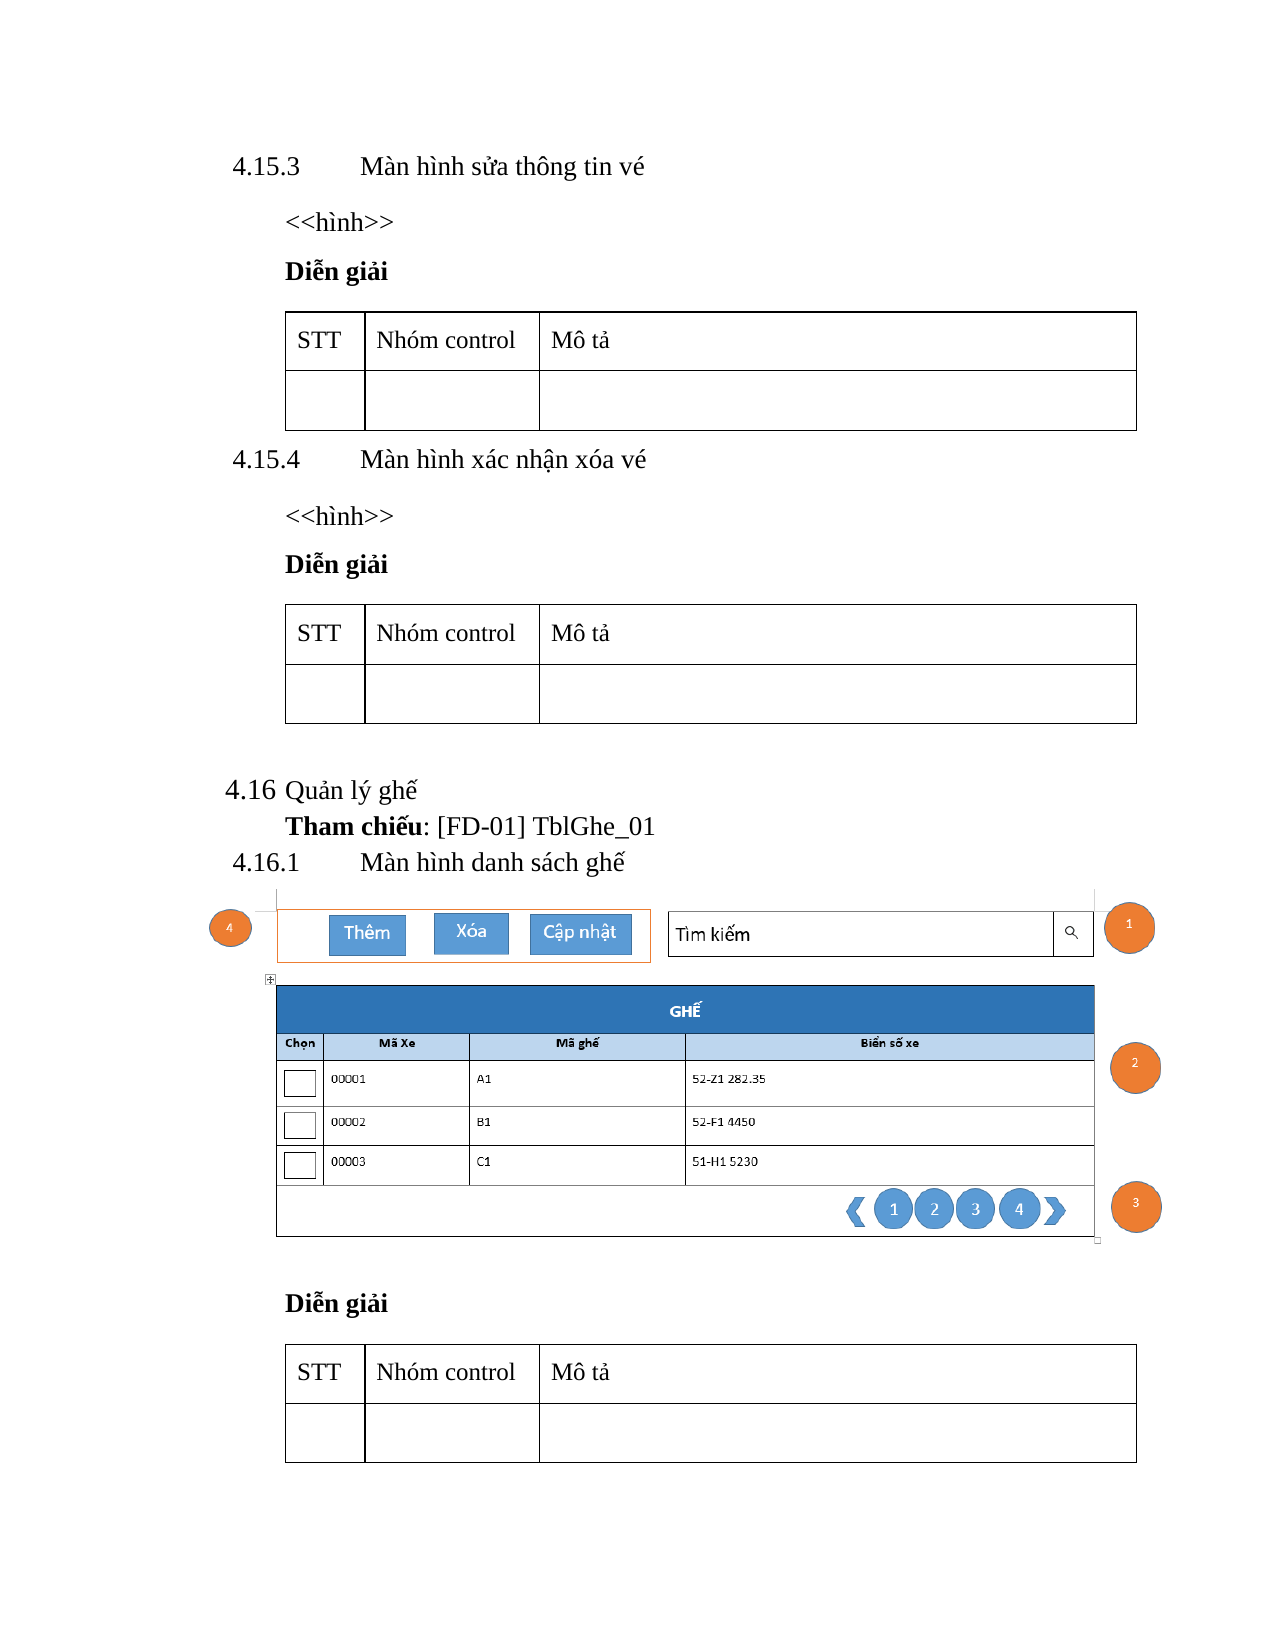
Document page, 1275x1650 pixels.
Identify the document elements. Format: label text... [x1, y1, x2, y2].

list Diễn giải [285, 1287, 1125, 1318]
table_header Mô tả [540, 605, 1136, 663]
table_cell [286, 1404, 364, 1462]
table_header STT [286, 1345, 364, 1402]
table_cell [540, 665, 1136, 722]
table_cell [286, 371, 364, 429]
table_header Mô tả [540, 1345, 1136, 1402]
table_cell [366, 1404, 539, 1462]
table_cell [366, 371, 539, 429]
picture [196, 881, 1172, 1283]
list Màn hình xác nhận xóa vé [300, 443, 1125, 474]
list Diễn giải [285, 255, 1125, 286]
table_header Mô tả [540, 313, 1136, 370]
table_header STT [286, 313, 364, 370]
list Tham chiếu: [FD-01] TblGhe_01 [285, 810, 1125, 841]
list Màn hình sửa thông tin vé [300, 150, 1125, 181]
list Màn hình danh sách ghế [300, 846, 1125, 877]
text Quản lý ghế [225, 772, 1125, 805]
title <<hình>> [285, 207, 1125, 238]
table_header Nhóm control [366, 605, 539, 663]
table_header STT [286, 605, 364, 663]
list Diễn giải [285, 548, 1125, 579]
table_header Nhóm control [366, 1345, 539, 1402]
table_cell [540, 1404, 1136, 1462]
title <<hình>> [285, 499, 1125, 531]
table_header Nhóm control [366, 313, 539, 370]
table_cell [286, 665, 364, 722]
table_cell [540, 371, 1136, 429]
table_cell [366, 665, 539, 722]
